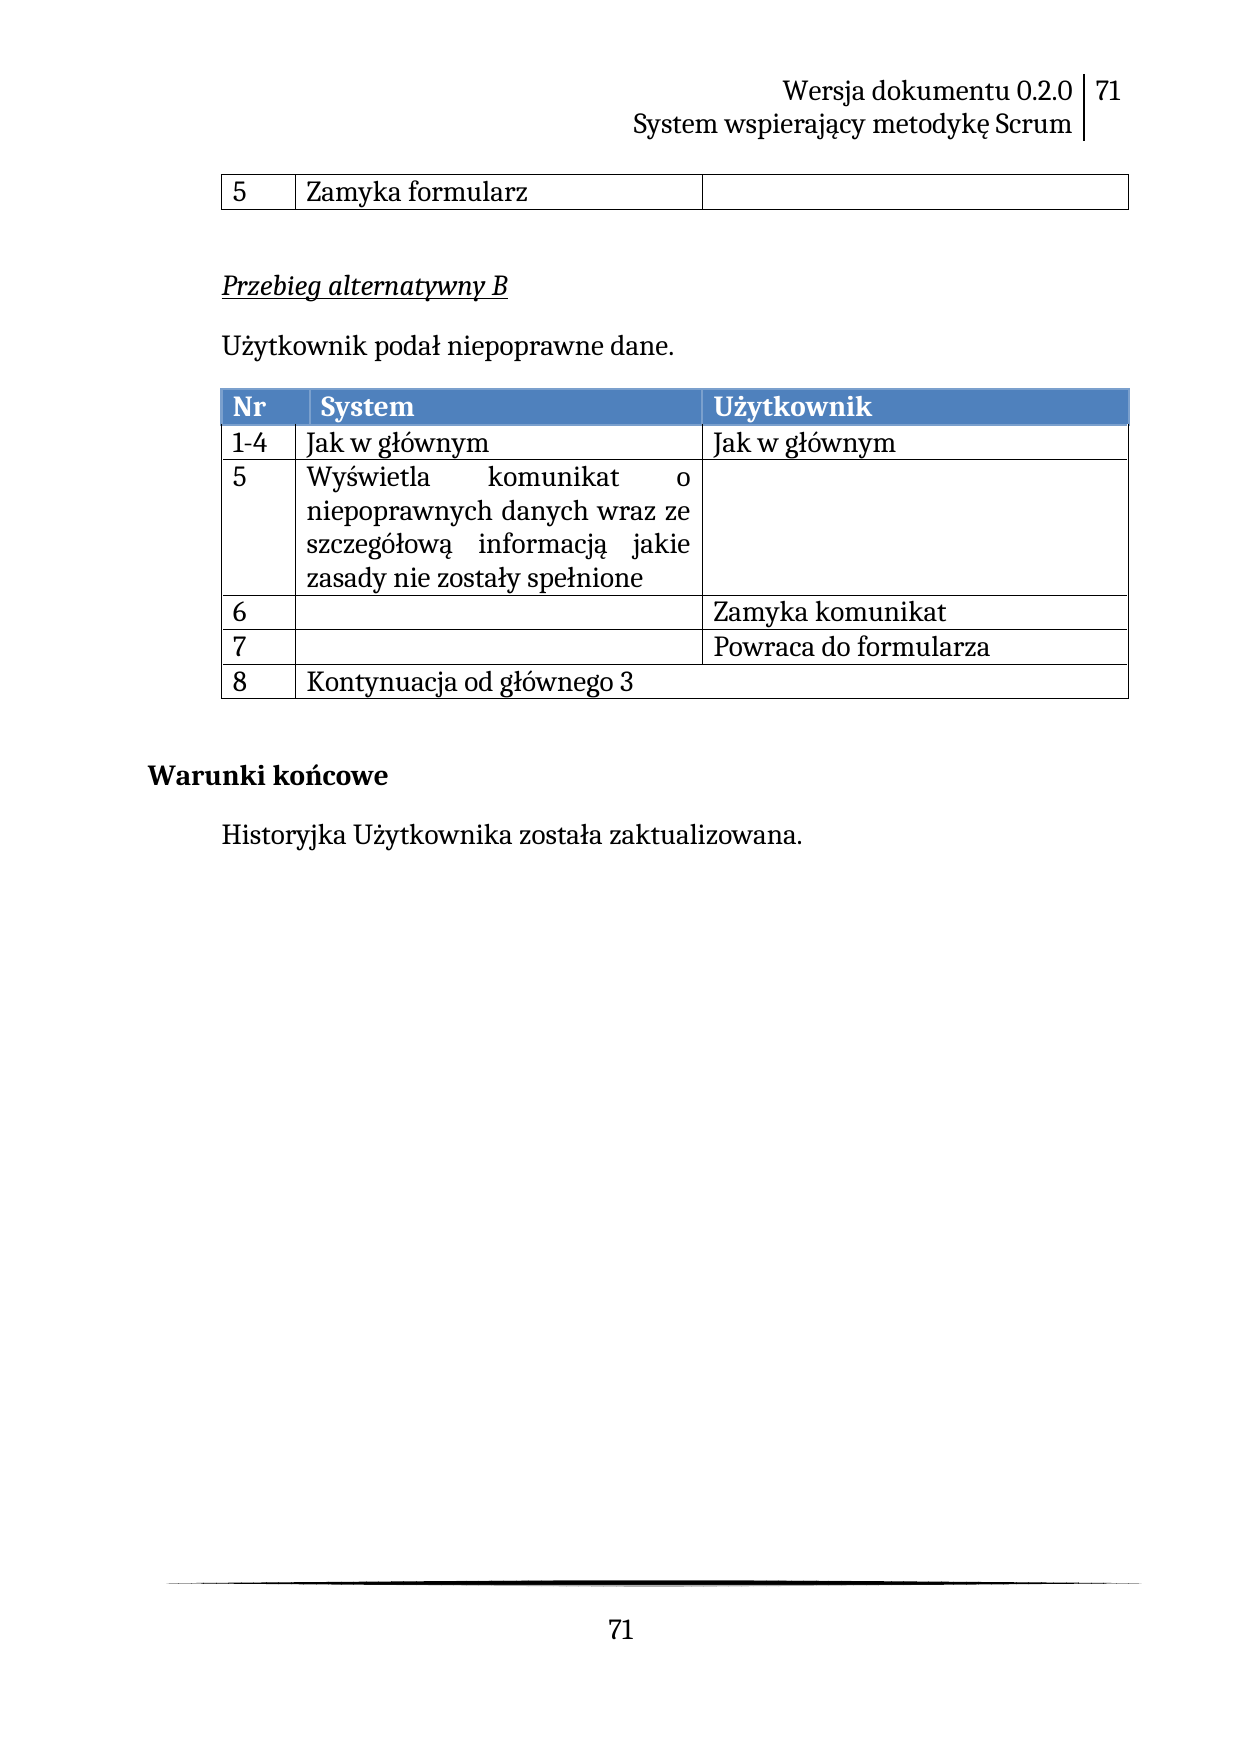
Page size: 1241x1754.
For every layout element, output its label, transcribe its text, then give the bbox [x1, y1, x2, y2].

table_cell Wyświetla komunikat o niepoprawnych danych wraz ze szczegółową informacją jakie zasady nie zostały spełnione [296, 460, 702, 594]
table_cell 7 [222, 629, 295, 664]
table_cell 8 [222, 664, 295, 698]
table_header Nr [223, 390, 309, 424]
table_cell [296, 596, 702, 629]
table_cell [296, 630, 702, 664]
text Historyjka Użytkownika została zaktualizowana. [148, 818, 1093, 852]
table_cell Jak w głównym [703, 424, 1128, 459]
table_cell [703, 459, 1128, 594]
text Warunki końcowe [148, 759, 1093, 792]
text Przebieg alternatywny B [148, 269, 1093, 303]
table_cell Powraca do formularza [703, 629, 1128, 664]
picture [166, 1579, 1142, 1587]
table_cell [703, 175, 1128, 209]
table_cell 1-4 [222, 426, 295, 459]
table_header Użytkownik [703, 390, 1128, 424]
table_cell Zamyka komunikat [703, 595, 1128, 629]
table_cell Zamyka formularz [296, 175, 702, 209]
table_cell Jak w głównym [296, 426, 702, 459]
text Użytkownik podał niepoprawne dane. [148, 329, 1093, 362]
table_cell 5 [222, 459, 295, 594]
table_header System [311, 390, 701, 424]
table_cell 5 [222, 175, 295, 209]
table_cell Kontynuacja od głównego 3 [296, 664, 1128, 698]
table_cell 6 [222, 595, 295, 629]
